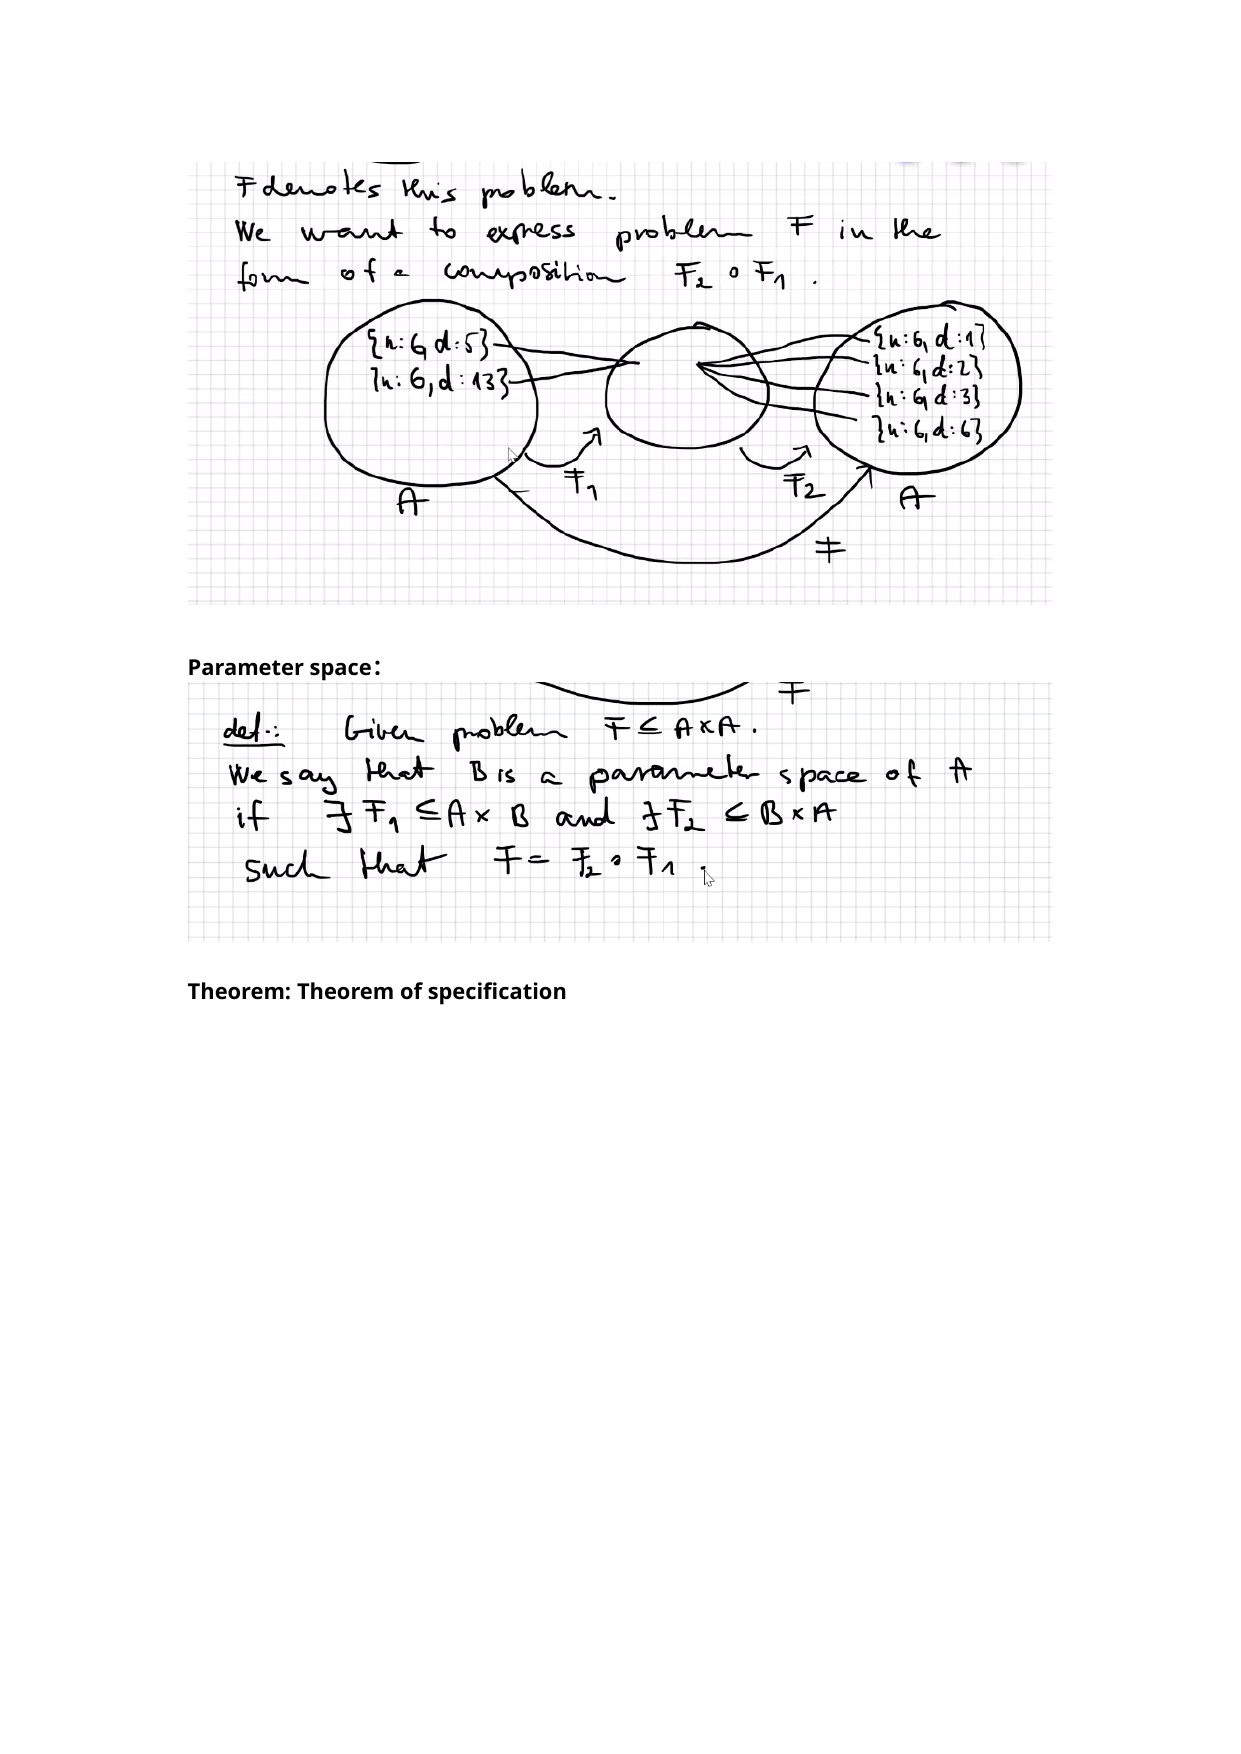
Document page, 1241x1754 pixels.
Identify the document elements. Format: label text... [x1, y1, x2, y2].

text Parameter space： [187, 649, 1053, 682]
picture [187, 162, 1053, 605]
text Theorem: Theorem of specification [187, 974, 1053, 1007]
picture [187, 682, 1053, 942]
